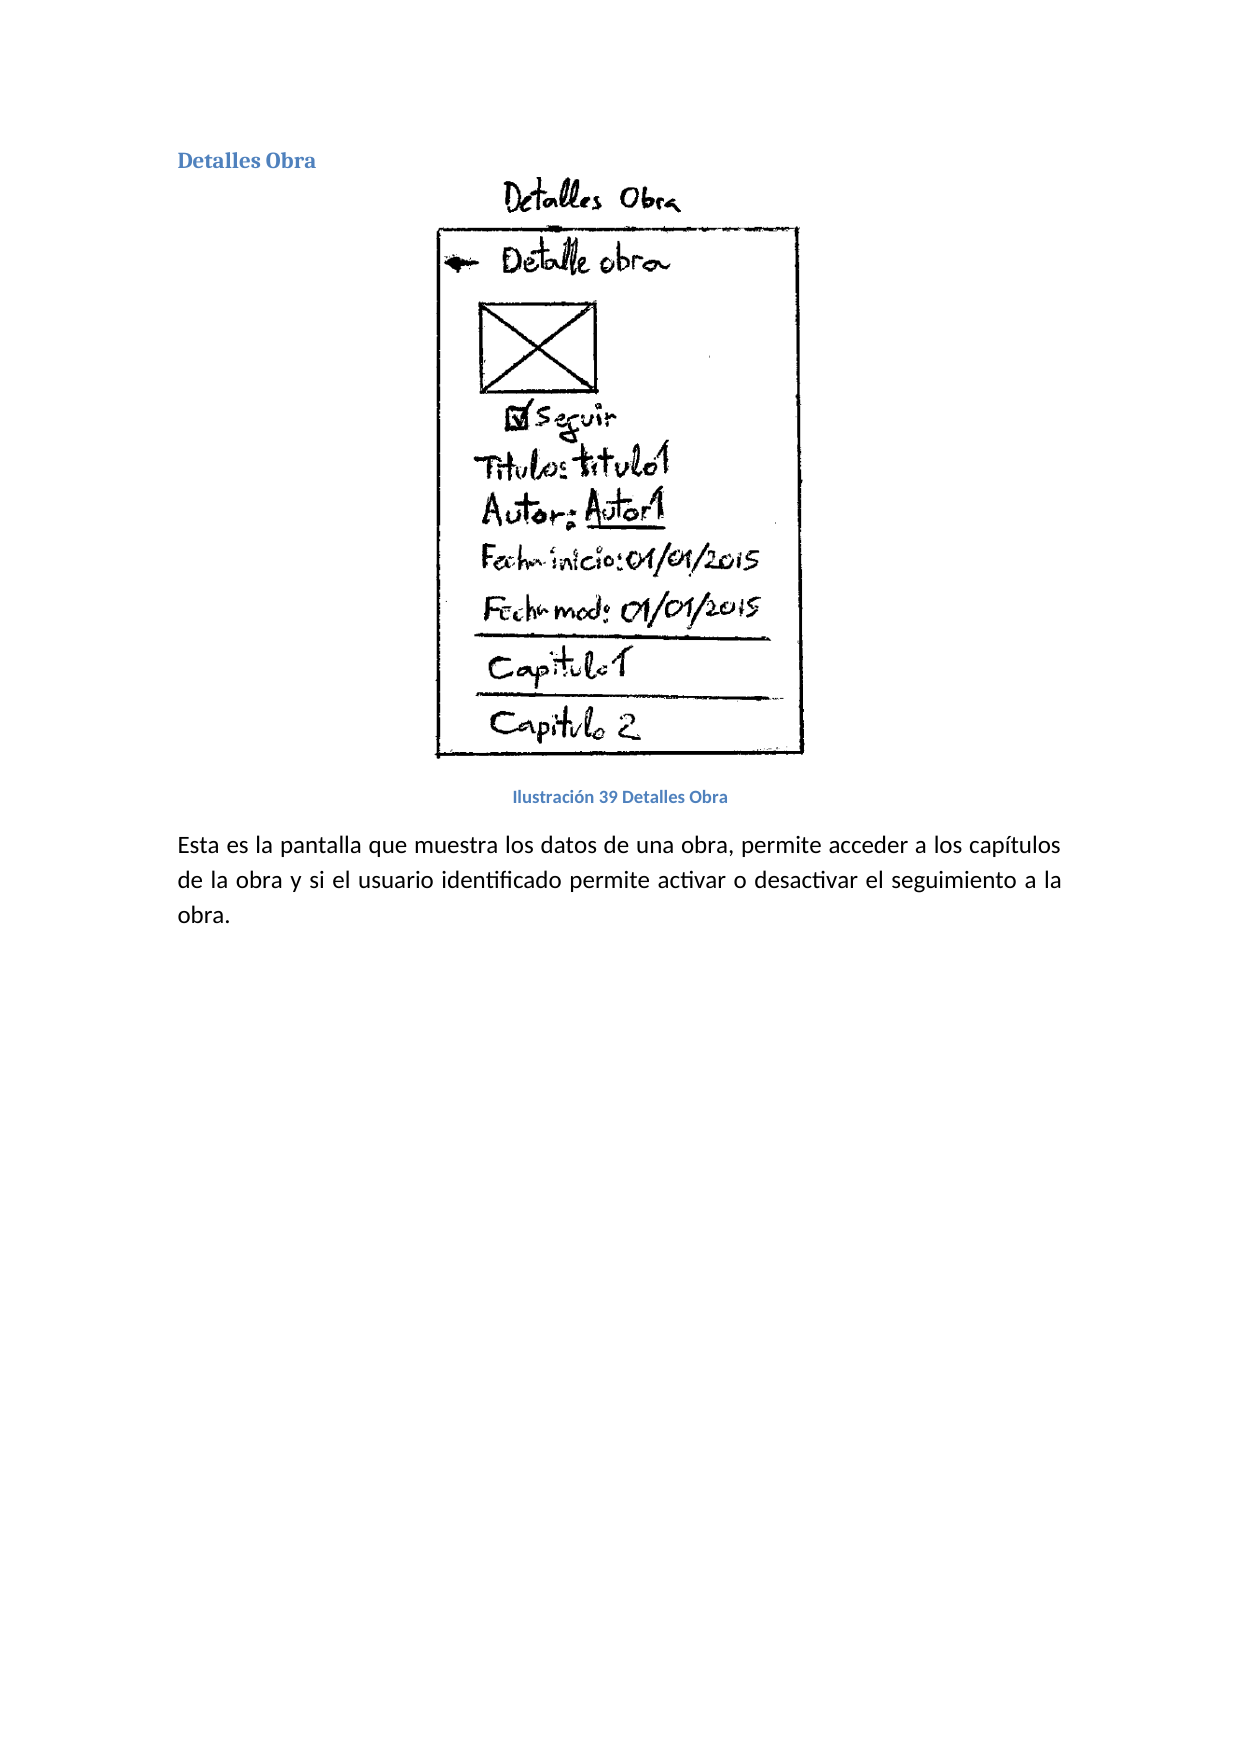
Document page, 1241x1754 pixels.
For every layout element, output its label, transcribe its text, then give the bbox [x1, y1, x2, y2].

subtitle Detalles Obra [177, 148, 1063, 174]
text Esta es la pantalla que muestra los datos de una obra, permite acceder a los capítulos de la obra y si el usuario identificado permite activar o desactivar el seguimiento a la obra. [177, 829, 1063, 930]
